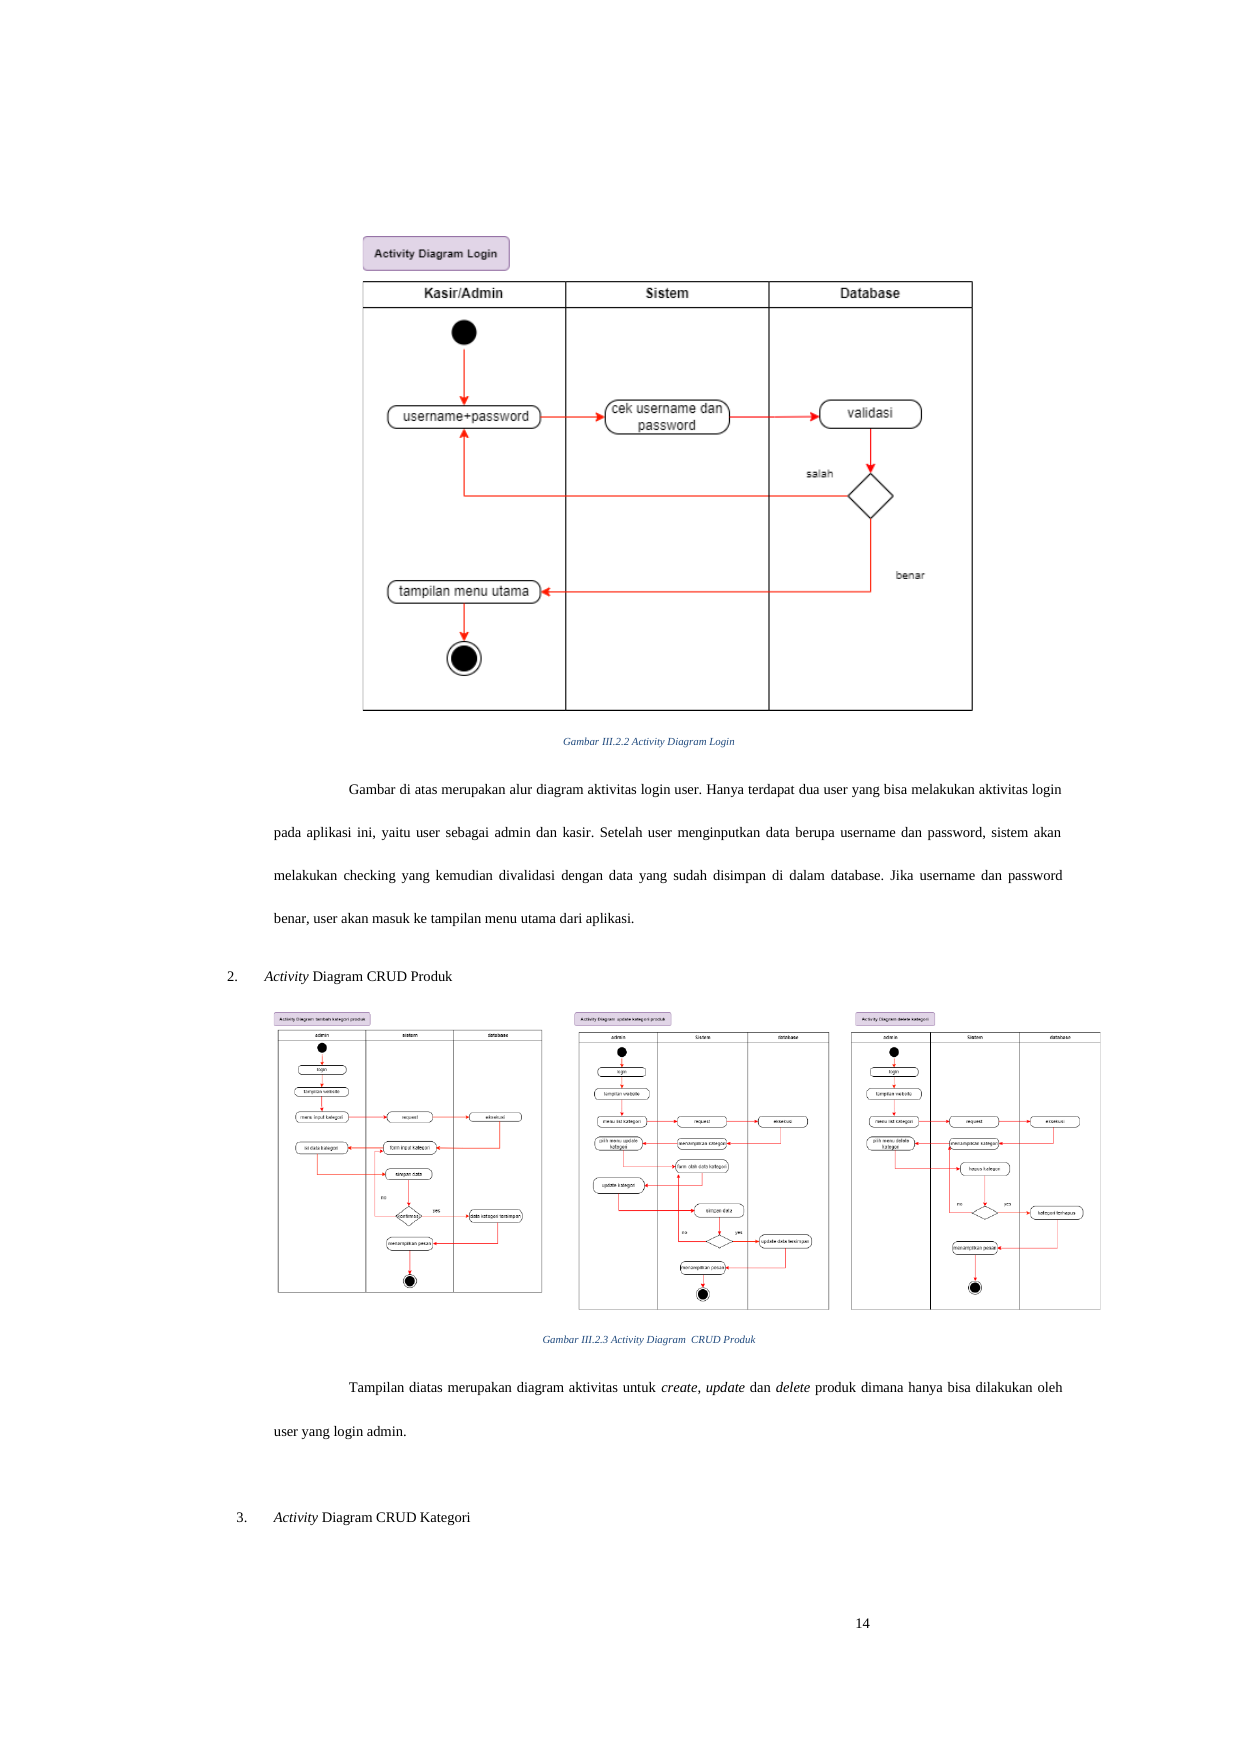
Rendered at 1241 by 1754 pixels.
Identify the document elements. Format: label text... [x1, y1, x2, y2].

list Activity Diagram CRUD Produk [227, 955, 1063, 984]
list Gambar di atas merupakan alur diagram aktivitas login user. Hanya terdapat dua user yang bisa melakukan aktivitas login pada aplikasi ini, yaitu user sebagai admin dan kasir. Setelah user menginputkan data berupa username dan password, sistem akan melakukan checking yang kemudian divalidasi dengan data yang sudah disimpan di dalam database. Jika username dan password benar, user akan masuk ke tampilan menu utama dari aplikasi. [274, 768, 1063, 927]
picture [273, 1012, 1101, 1310]
list Tampilan diatas merupakan diagram aktivitas untuk create, update dan delete produk dimana hanya bisa dilakukan oleh user yang login admin. [274, 1367, 1063, 1439]
list Activity Diagram CRUD Kategori [236, 1497, 1063, 1525]
picture [362, 236, 974, 711]
